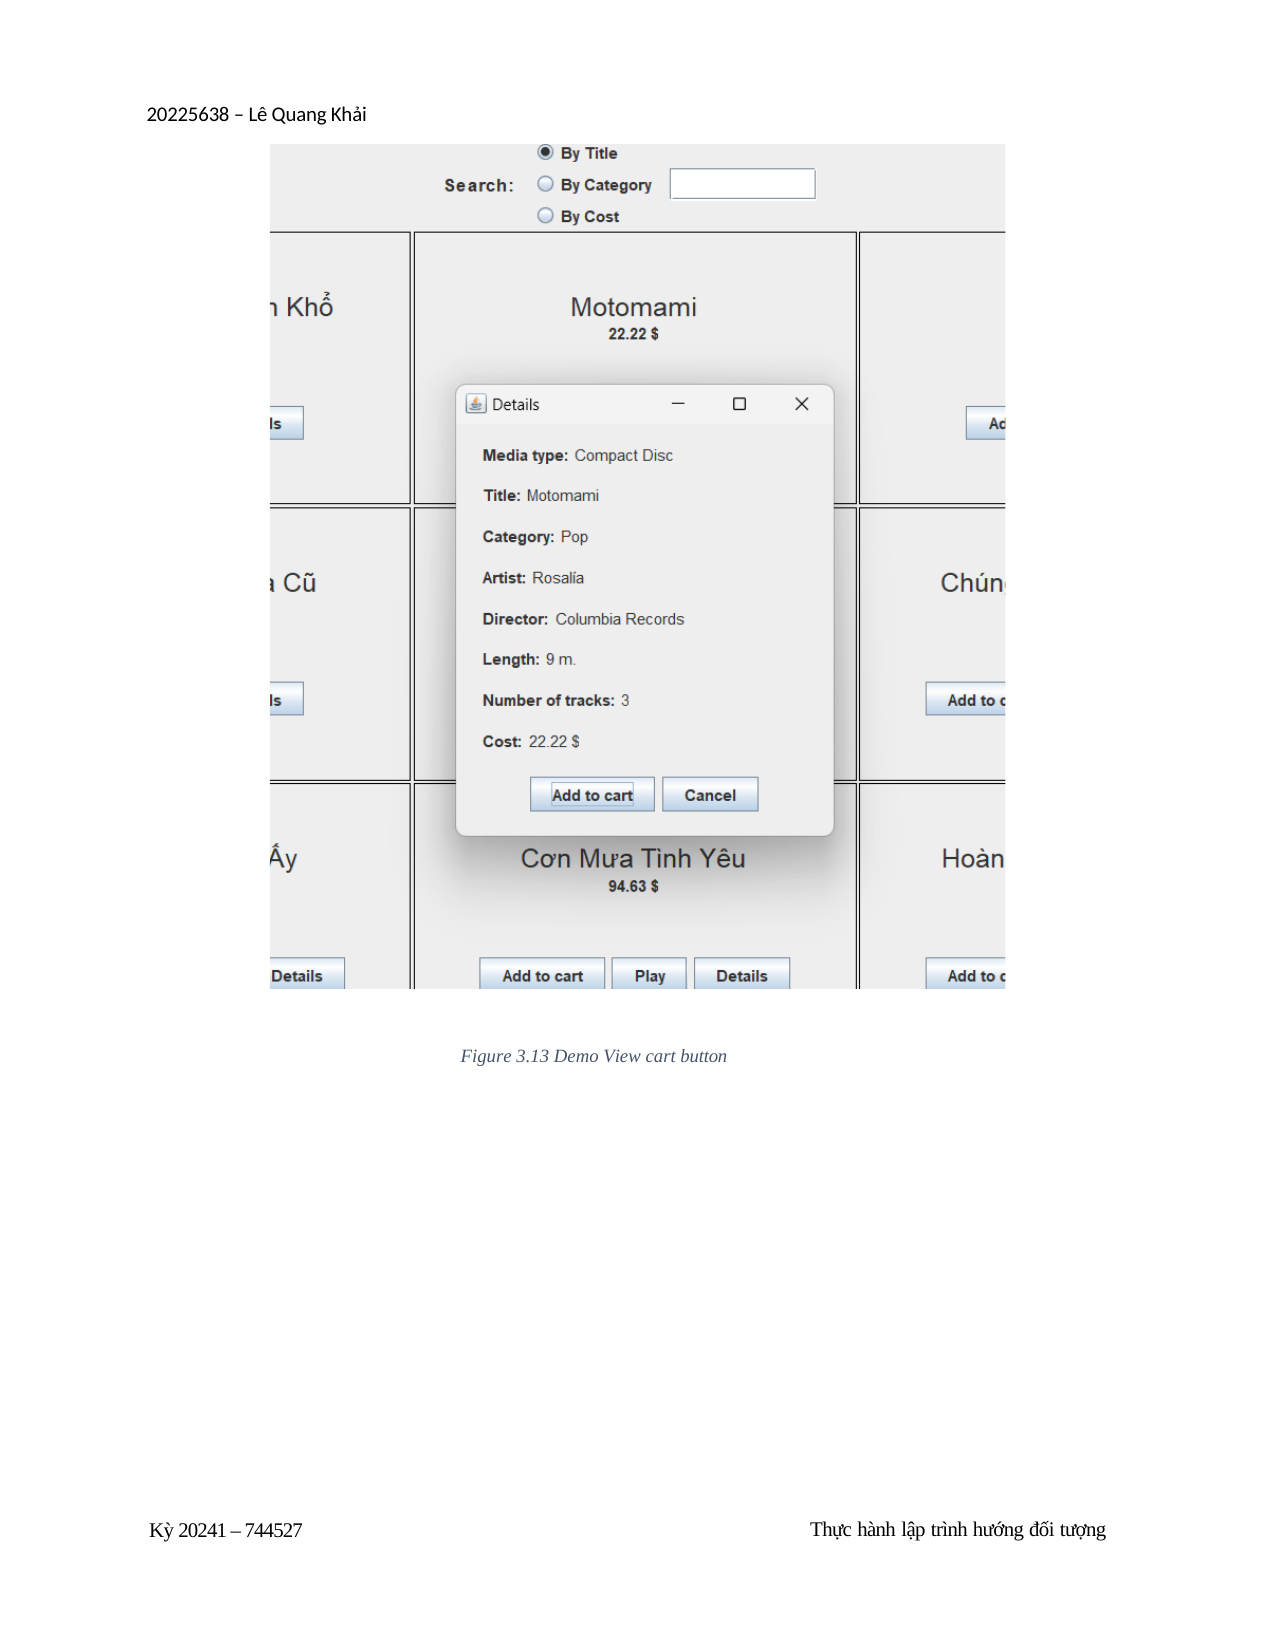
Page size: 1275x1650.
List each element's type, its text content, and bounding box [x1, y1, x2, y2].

picture [269, 144, 1006, 989]
text Figure 3.13 Demo View cart button [396, 1045, 1135, 1067]
